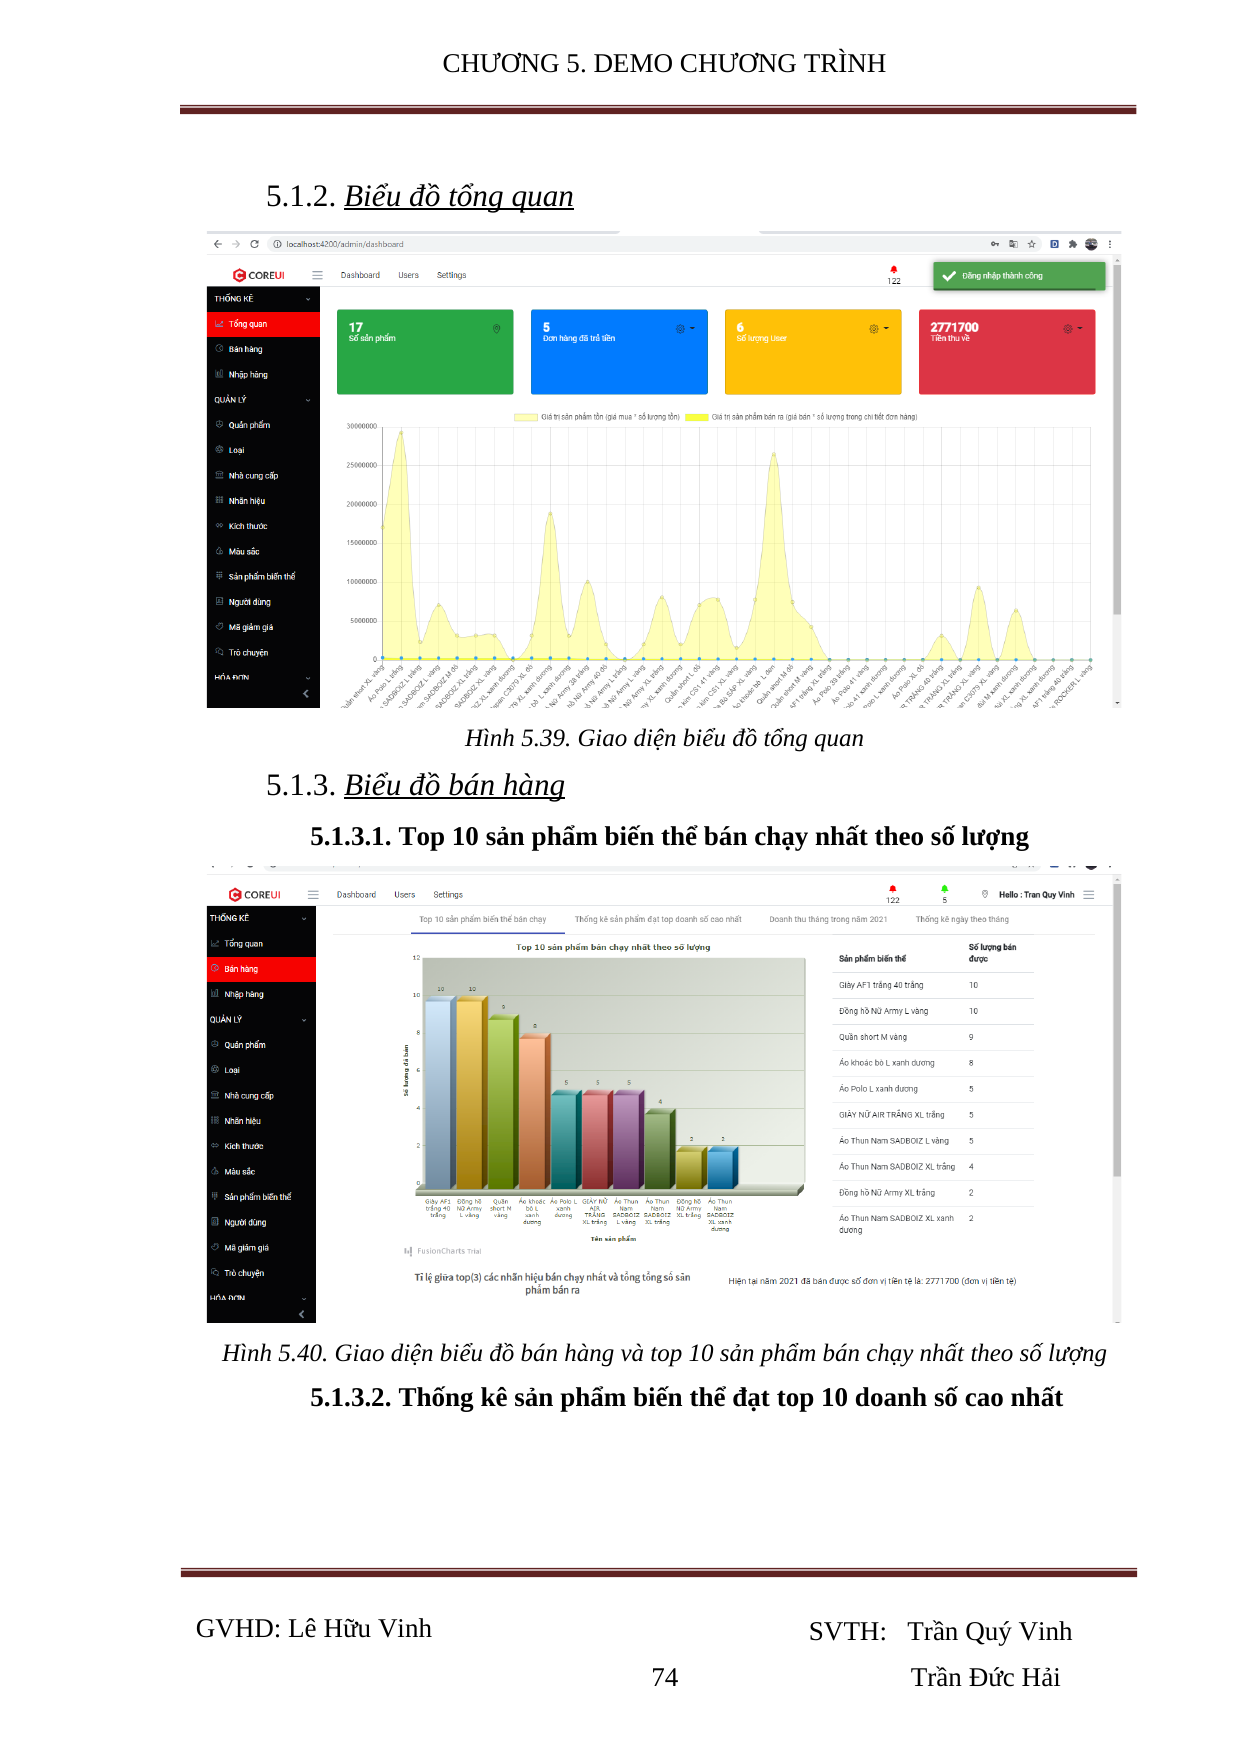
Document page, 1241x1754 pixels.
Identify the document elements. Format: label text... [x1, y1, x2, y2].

subtitle Biểu đồ tổng quan [207, 177, 1122, 213]
text Hình 5.3. Giao diện biểu đồ bán hàng và top 10 sản phẩm bán chạy nhất theo số lượng [207, 1338, 1122, 1367]
subtitle Top 10 sản phẩm biến thể bán chạy nhất theo số lượng [222, 820, 1122, 851]
picture [206, 231, 1122, 708]
picture [206, 866, 1122, 1323]
text Hình 5.2. Giao diện biểu đồ tổng quan [207, 723, 1122, 752]
subtitle Thống kê sản phẩm biến thể đạt top 10 doanh số cao nhất [222, 1381, 1122, 1412]
subtitle Biểu đồ bán hàng [207, 766, 1122, 802]
